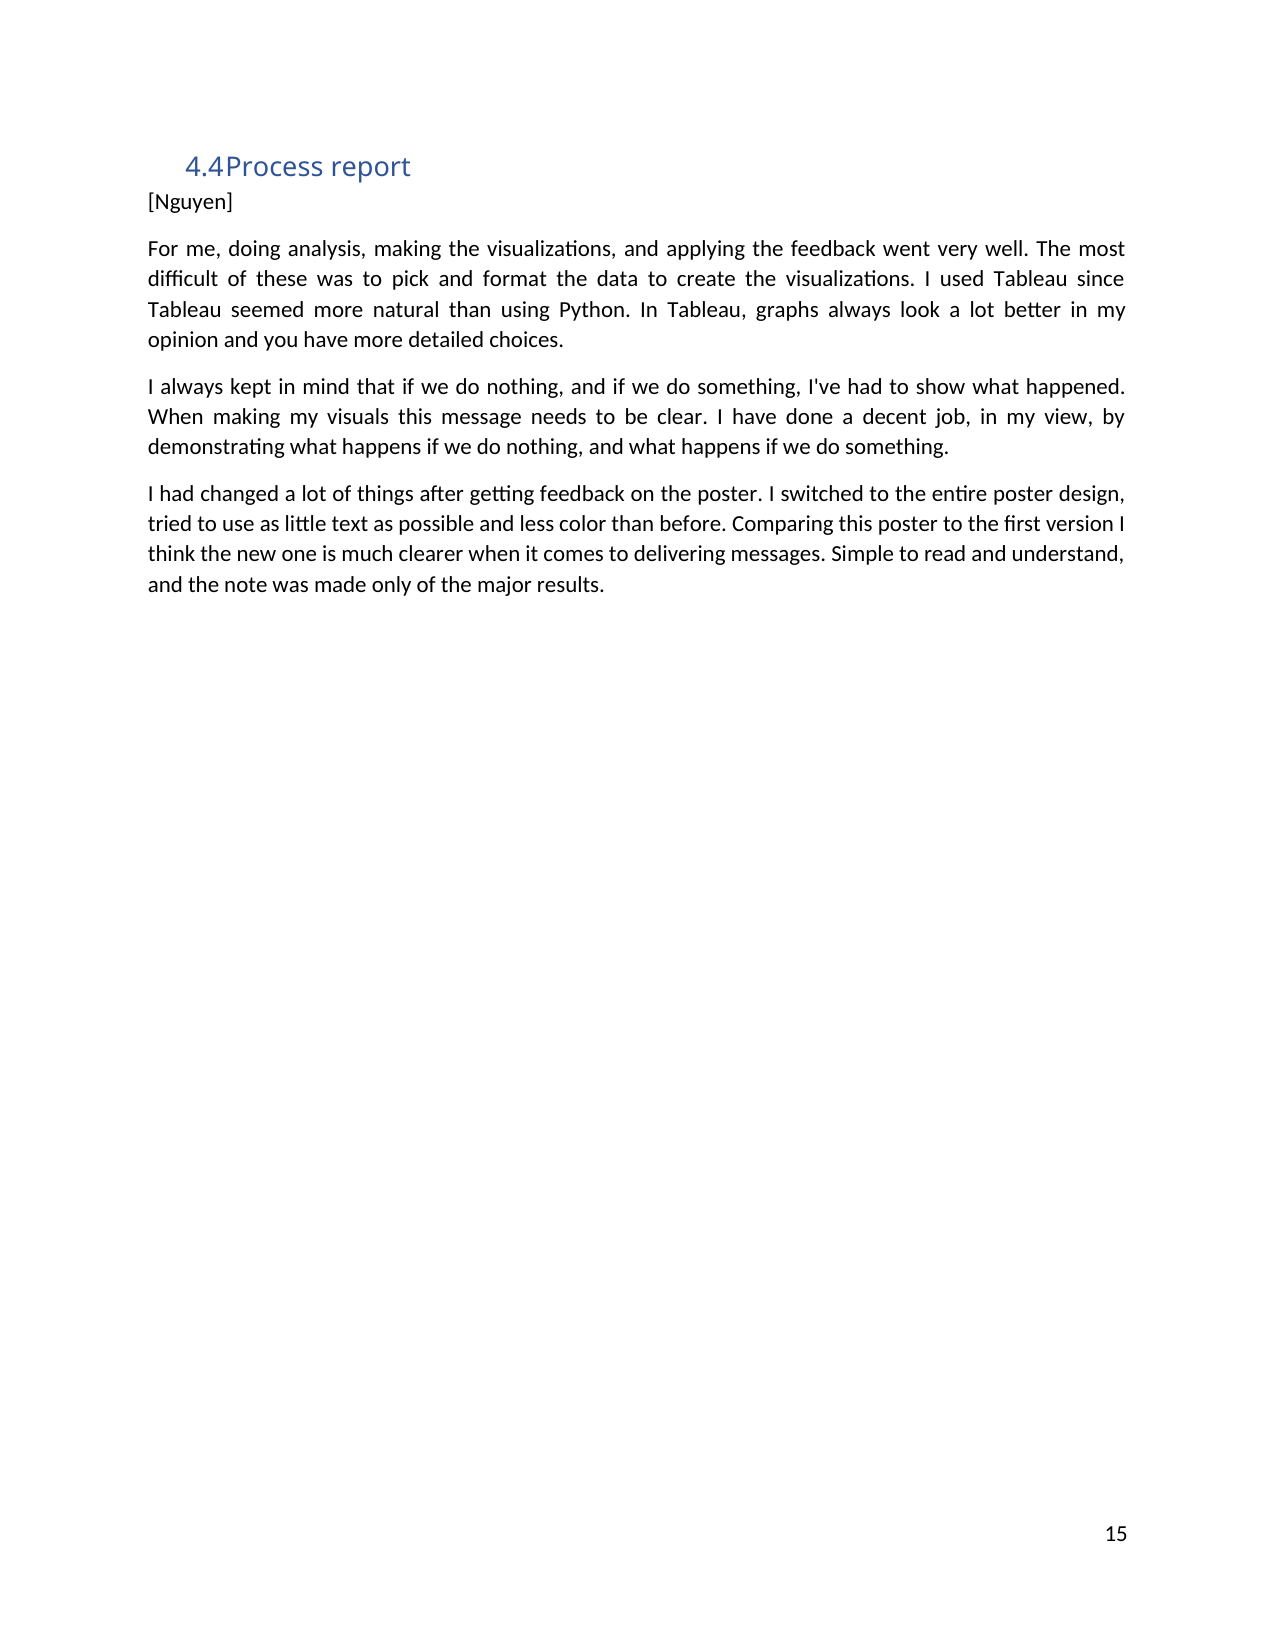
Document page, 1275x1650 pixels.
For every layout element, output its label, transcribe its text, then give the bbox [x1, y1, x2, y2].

subtitle Process report [185, 148, 1127, 184]
text I had changed a lot of things after getting feedback on the poster. I switched to the entire poster design, tried to use as little text as possible and less color than before. Comparing this poster to the first version I think the new one is much clearer when it comes to delivering messages. Simple to read and understand, and the note was made only of the major results. [148, 479, 1127, 598]
text [Nguyen] [148, 187, 1127, 215]
text I always kept in mind that if we do nothing, and if we do something, I've had to show what happened. When making my visuals this message needs to be clear. I have done a decent job, in my view, by demonstrating what happens if we do nothing, and what happens if we do something. [148, 372, 1127, 460]
text For me, doing analysis, making the visualizations, and applying the feedback went very well. The most difficult of these was to pick and format the data to create the visualizations. I used Tableau since Tableau seemed more natural than using Python. In Tableau, graphs always look a lot better in my opinion and you have more detailed choices. [148, 234, 1127, 353]
